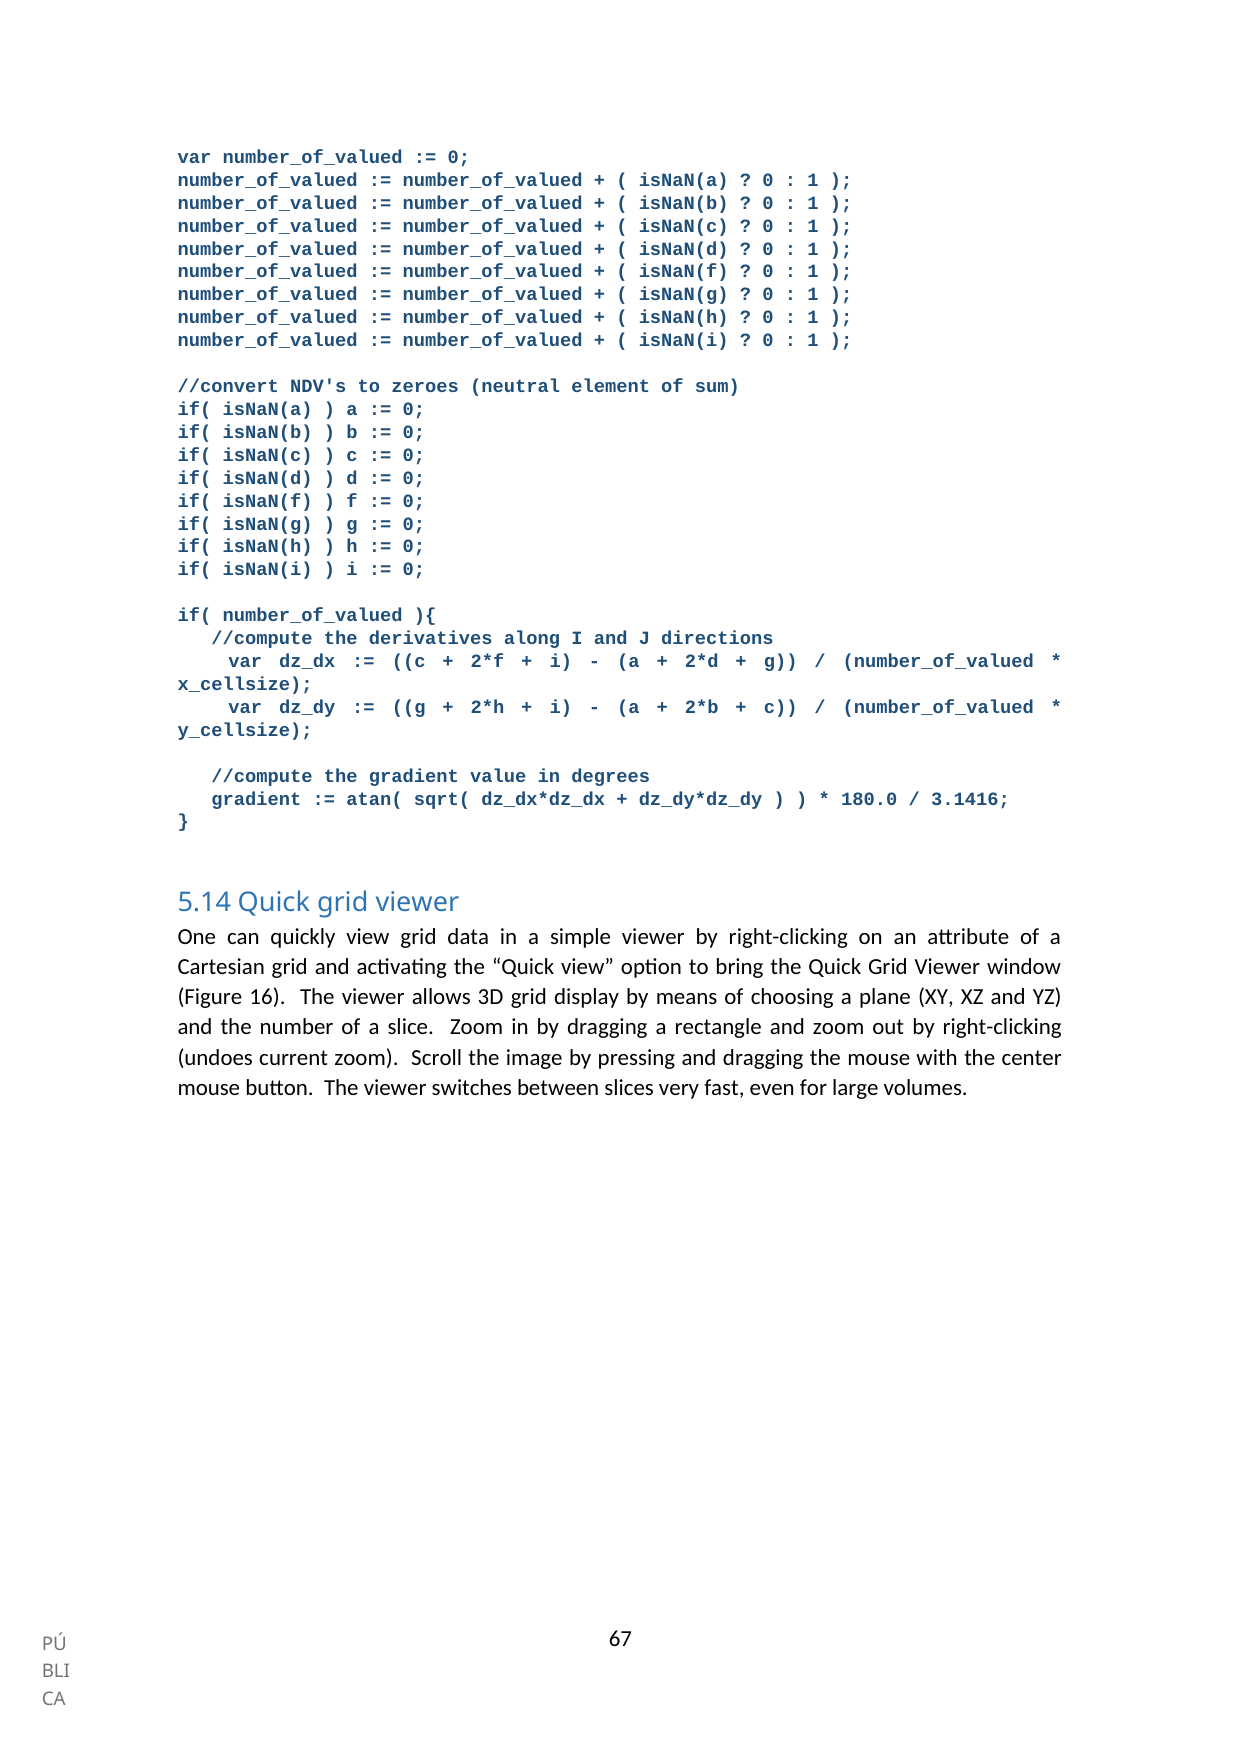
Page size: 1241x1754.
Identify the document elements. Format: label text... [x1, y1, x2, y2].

text if( number_of_valued ){ [177, 606, 1063, 627]
text number_of_valued := number_of_valued + ( isNaN(g) ? 0 : 1 ); [177, 285, 1063, 306]
text //convert NDV's to zeroes (neutral element of sum) [177, 377, 1063, 398]
text if( isNaN(i) ) i := 0; [177, 560, 1063, 581]
text if( isNaN(f) ) f := 0; [177, 491, 1063, 513]
text var dz_dy := ((g + 2*h + i) - (a + 2*b + c)) / (number_of_valued * y_cellsize); [177, 698, 1063, 742]
text if( isNaN(c) ) c := 0; [177, 446, 1063, 467]
text if( isNaN(g) ) g := 0; [177, 514, 1063, 536]
text var dz_dx := ((c + 2*f + i) - (a + 2*d + g)) / (number_of_valued * x_cellsize); [177, 652, 1063, 696]
text number_of_valued := number_of_valued + ( isNaN(f) ? 0 : 1 ); [177, 262, 1063, 283]
text One can quickly view grid data in a simple viewer by right-clicking on an attribute of a Cartesian grid and activating the “Quick view” option to bring the Quick Grid Viewer window (Figure 15). The viewer allows 3D grid display by means of choosing a plane (XY, XZ and YZ) and the number of a slice. Zoom in by dragging a rectangle and zoom out by right-clicking (undoes current zoom). Scroll the image by pressing and dragging the mouse with the center mouse button. The viewer switches between slices very fast, even for large volumes. [177, 922, 1063, 1101]
text number_of_valued := number_of_valued + ( isNaN(d) ? 0 : 1 ); [177, 239, 1063, 261]
subtitle Quick grid viewer [177, 882, 1063, 919]
text if( isNaN(d) ) d := 0; [177, 468, 1063, 490]
text } [177, 812, 1063, 833]
text number_of_valued := number_of_valued + ( isNaN(c) ? 0 : 1 ); [177, 216, 1063, 238]
text //compute the derivatives along I and J directions [177, 629, 1063, 650]
text number_of_valued := number_of_valued + ( isNaN(b) ? 0 : 1 ); [177, 193, 1063, 215]
text if( isNaN(b) ) b := 0; [177, 423, 1063, 444]
text if( isNaN(a) ) a := 0; [177, 400, 1063, 421]
text if( isNaN(h) ) h := 0; [177, 537, 1063, 558]
text var number_of_valued := 0; [177, 148, 1063, 169]
text gradient := atan( sqrt( dz_dx*dz_dx + dz_dy*dz_dy ) ) * 180.0 / 3.1416; [177, 789, 1063, 811]
text number_of_valued := number_of_valued + ( isNaN(h) ? 0 : 1 ); [177, 308, 1063, 329]
text number_of_valued := number_of_valued + ( isNaN(i) ? 0 : 1 ); [177, 331, 1063, 352]
text number_of_valued := number_of_valued + ( isNaN(a) ? 0 : 1 ); [177, 171, 1063, 192]
text //compute the gradient value in degrees [177, 766, 1063, 788]
